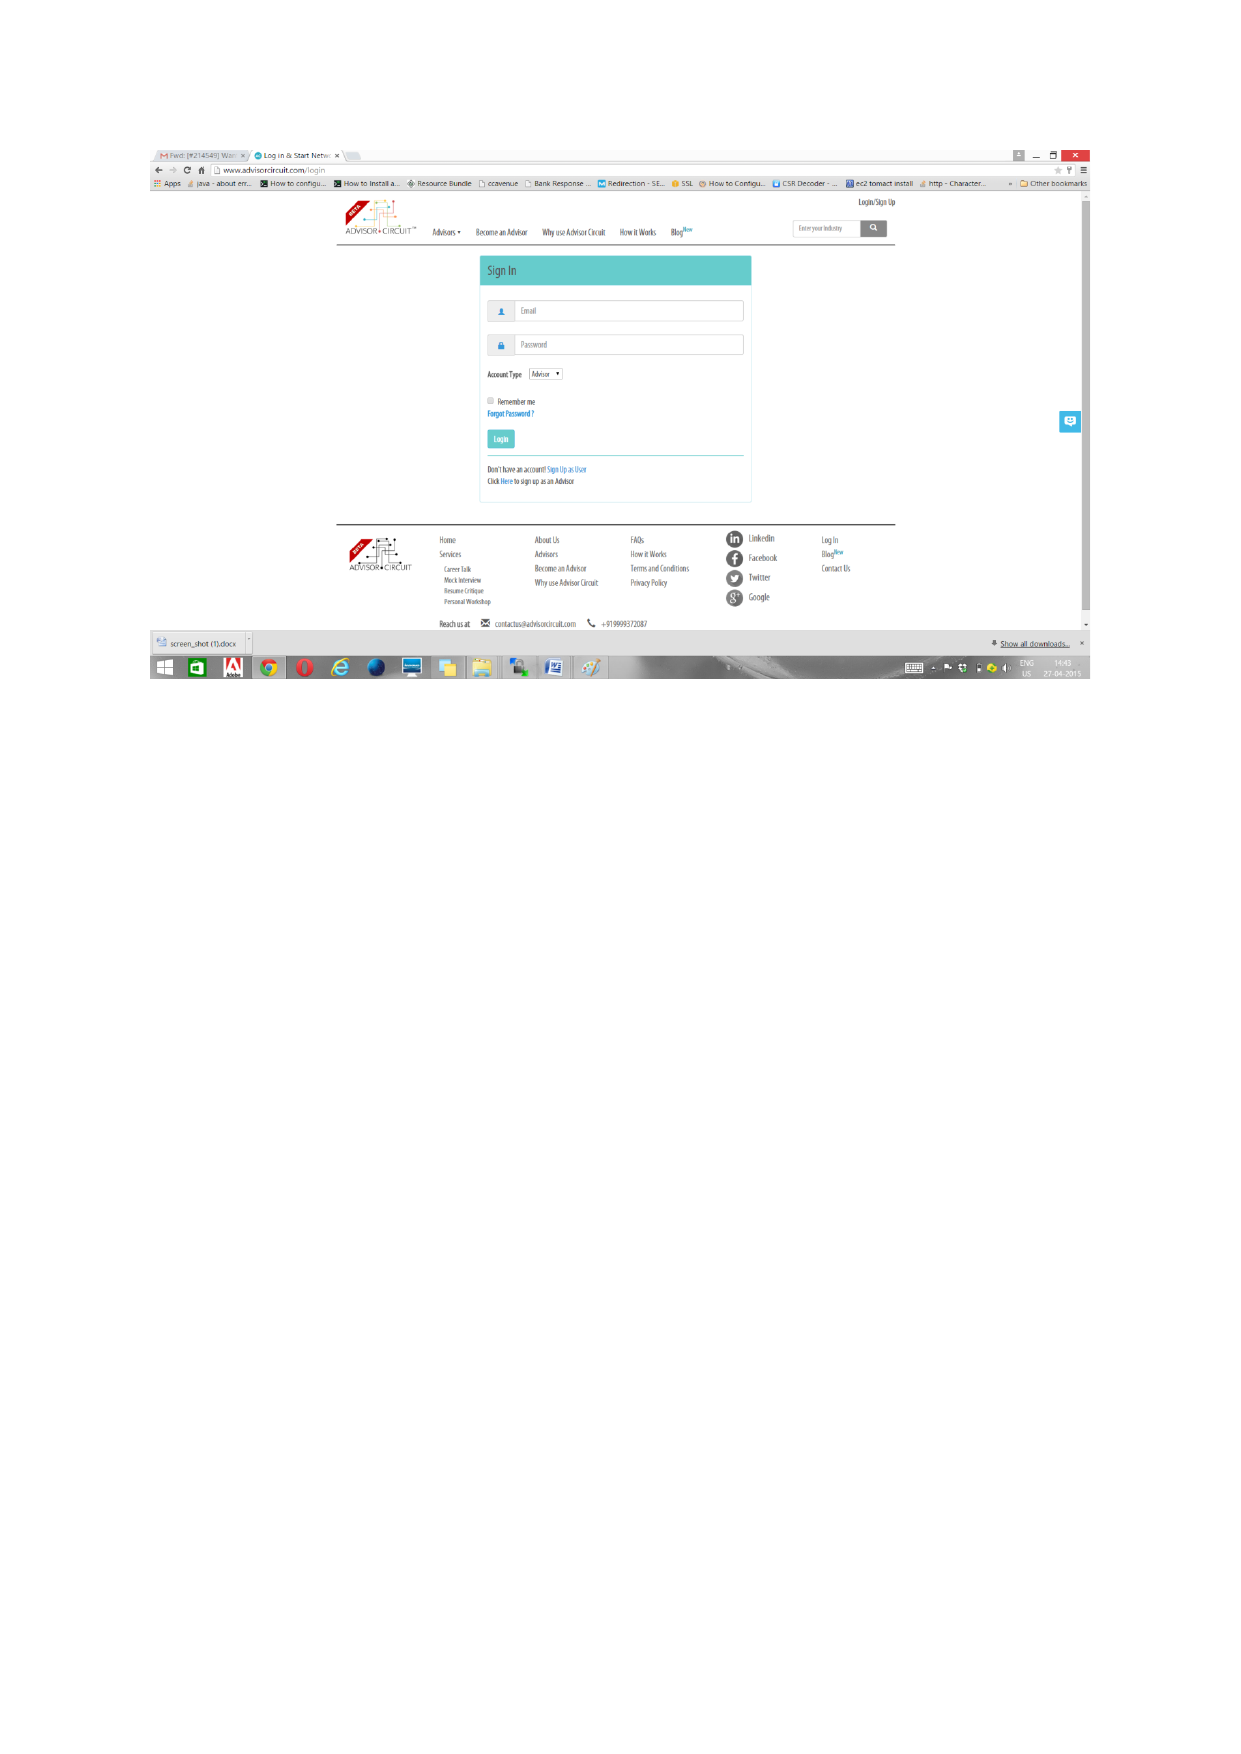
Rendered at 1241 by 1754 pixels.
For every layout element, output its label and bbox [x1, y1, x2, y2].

picture [150, 150, 1091, 679]
